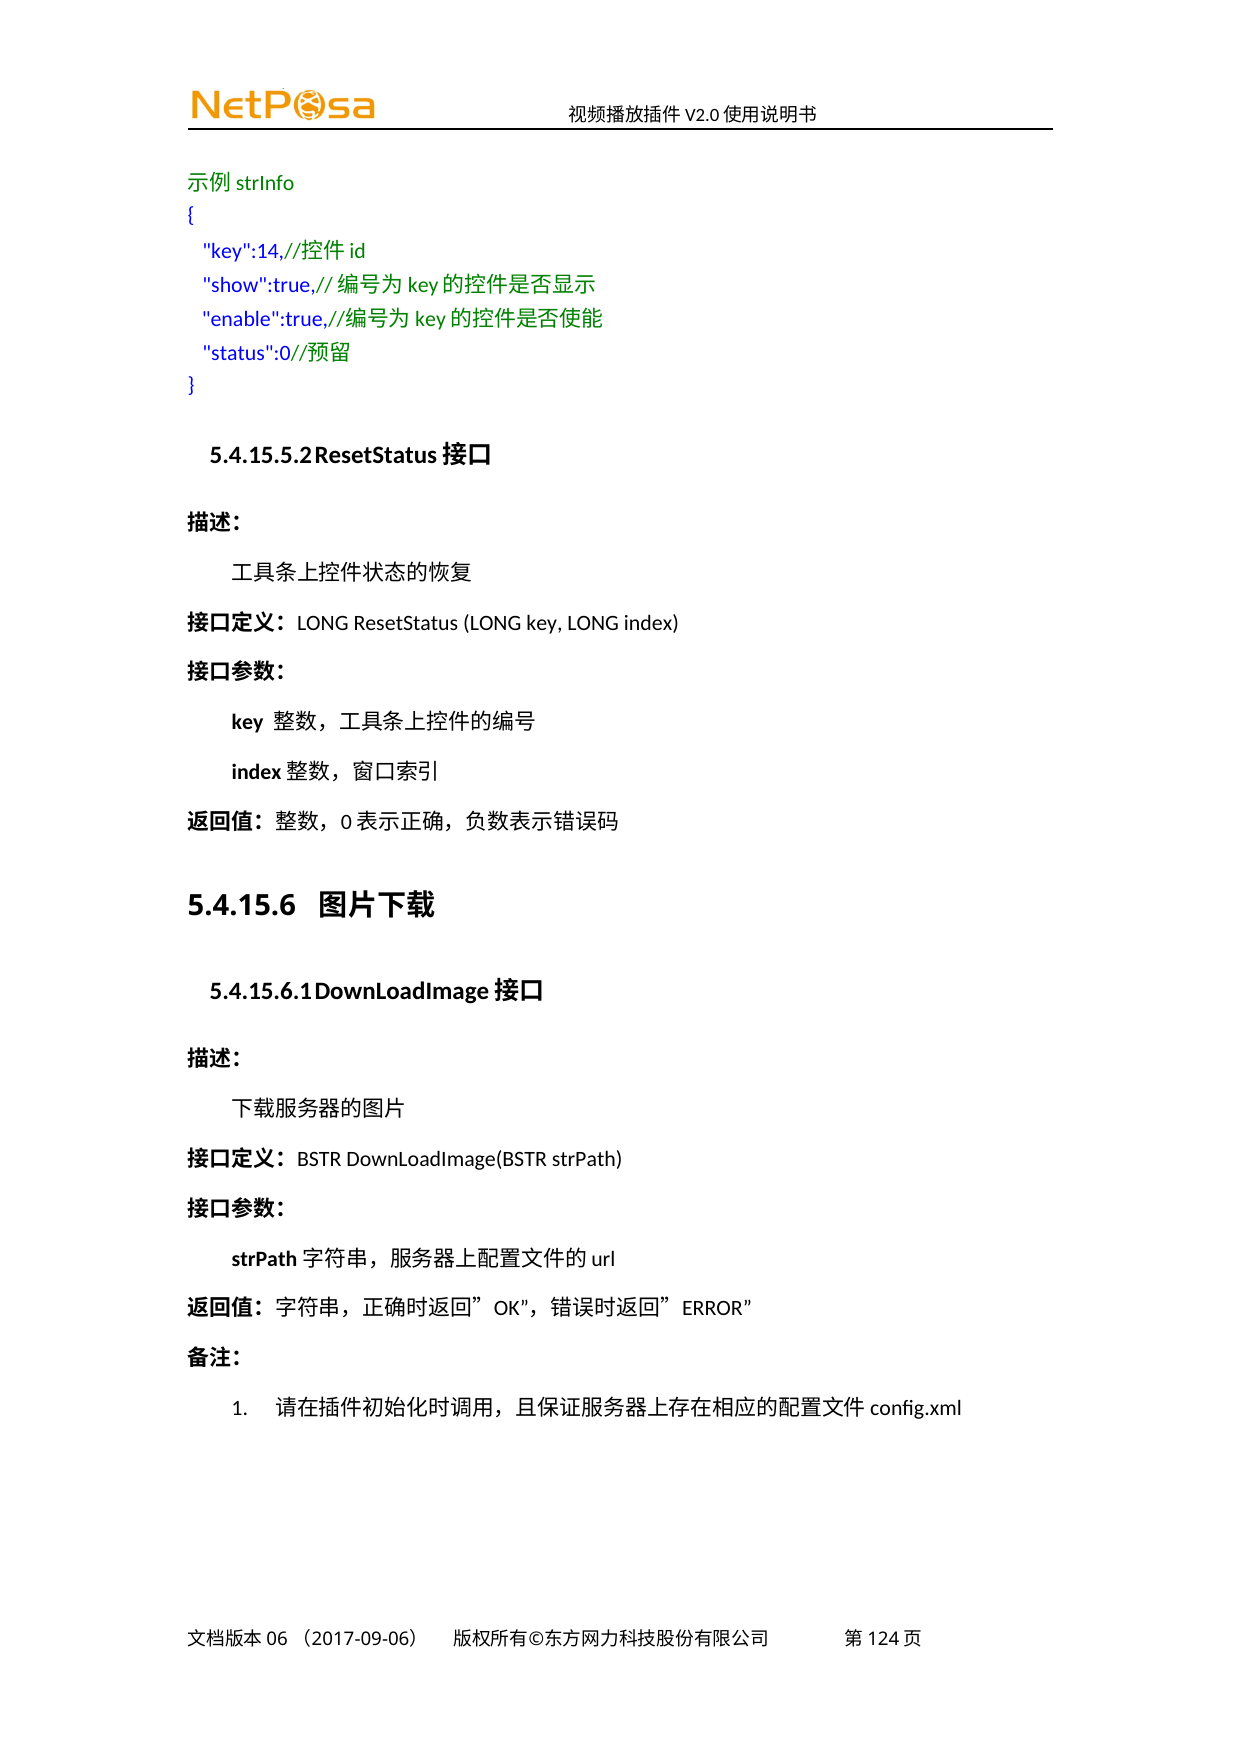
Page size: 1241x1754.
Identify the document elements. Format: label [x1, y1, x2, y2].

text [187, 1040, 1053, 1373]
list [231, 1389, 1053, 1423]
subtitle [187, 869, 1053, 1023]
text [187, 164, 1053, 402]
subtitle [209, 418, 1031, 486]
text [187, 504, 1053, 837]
picture [187, 88, 378, 121]
